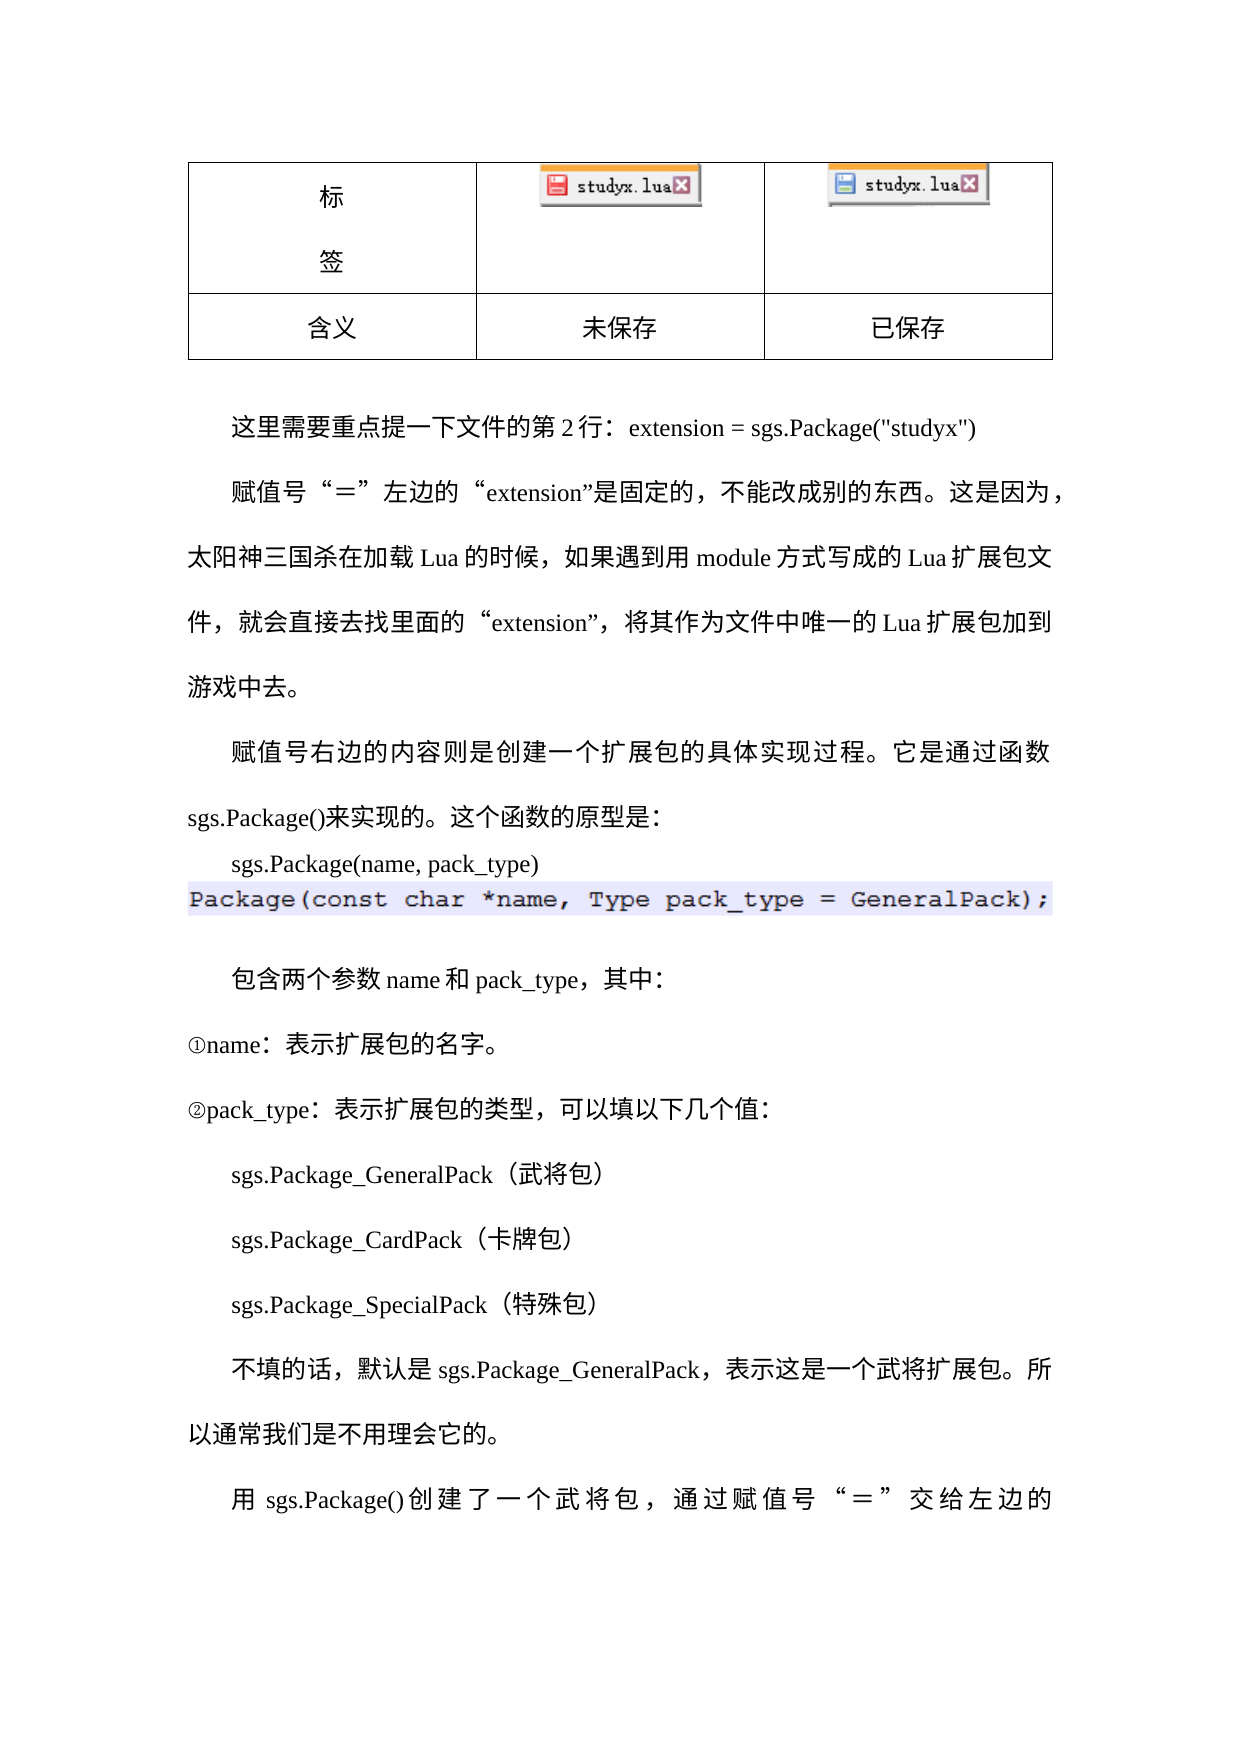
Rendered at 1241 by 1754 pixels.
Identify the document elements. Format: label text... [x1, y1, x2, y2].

table_cell 已保存 [765, 294, 1052, 359]
text 赋值号“＝”左边的“extension”是固定的，不能改成别的东西。这是因为，太阳神三国杀在加载Lua的时候，如果遇到用module方式写成的Lua扩展包文件，就会直接去找里面的“extension”，将其作为文件中唯一的Lua扩展包加到游戏中去。 [187, 458, 1053, 718]
table_header [765, 163, 1052, 293]
text sgs.Package(name, pack_type) [187, 848, 1053, 880]
table_header [477, 163, 764, 293]
table_cell 未保存 [477, 294, 764, 359]
table_header 标 签 [189, 163, 476, 293]
table_cell 含义 [189, 294, 476, 359]
picture [826, 163, 991, 207]
picture [538, 163, 703, 207]
text 包含两个参数name和pack_type，其中： [187, 945, 1053, 1010]
text 这里需要重点提一下文件的第2行：extension = sgs.Package("studyx") [187, 393, 1053, 458]
text ①name：表示扩展包的名字。 [187, 1010, 1053, 1075]
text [187, 1465, 1053, 1530]
picture [187, 880, 1053, 919]
text sgs.Package_SpecialPack（特殊包） [187, 1270, 1053, 1335]
text 赋值号右边的内容则是创建一个扩展包的具体实现过程。它是通过函数sgs.Package()来实现的。这个函数的原型是： [187, 718, 1053, 848]
text sgs.Package_CardPack（卡牌包） [187, 1205, 1053, 1270]
text sgs.Package_GeneralPack（武将包） [187, 1140, 1053, 1205]
text ②pack_type：表示扩展包的类型，可以填以下几个值： [187, 1075, 1053, 1140]
text 不填的话，默认是sgs.Package_GeneralPack，表示这是一个武将扩展包。所以通常我们是不用理会它的。 [187, 1335, 1053, 1465]
